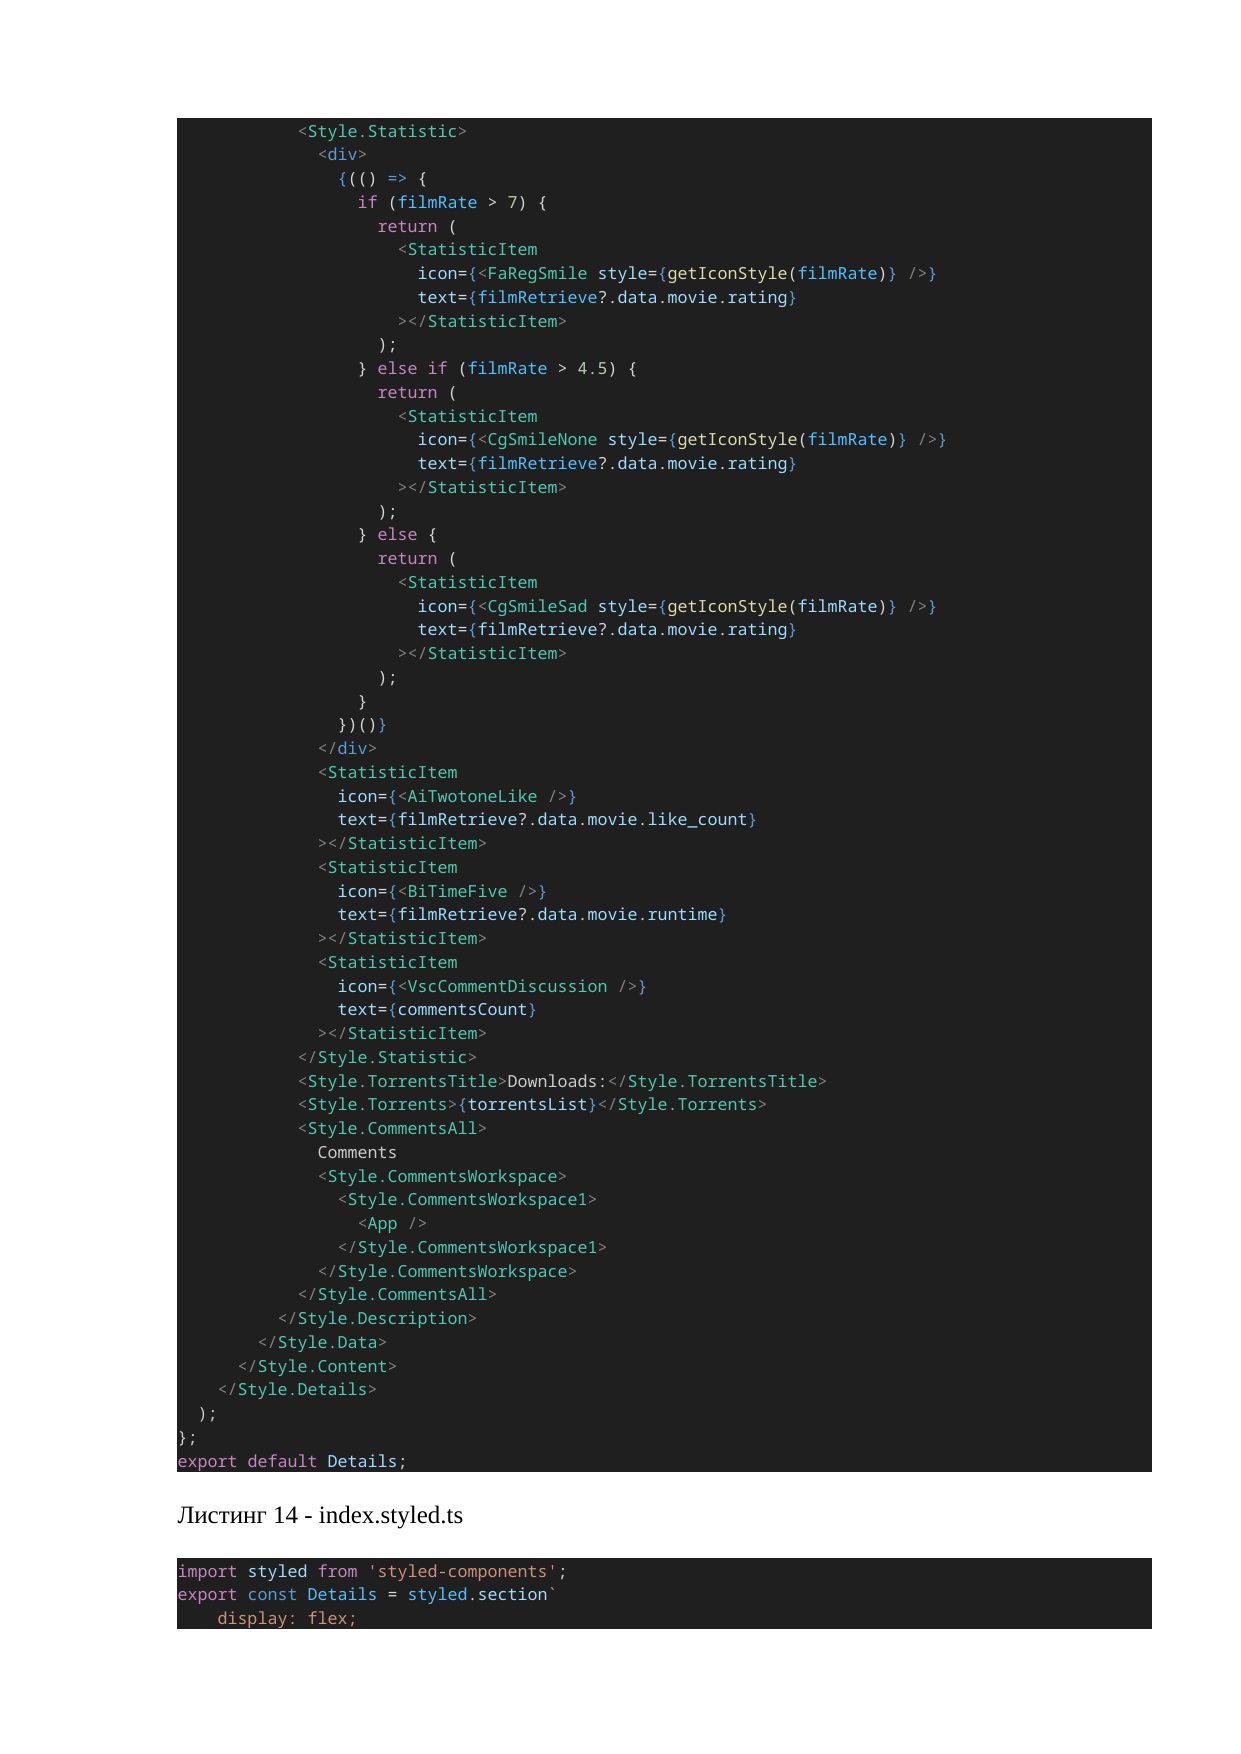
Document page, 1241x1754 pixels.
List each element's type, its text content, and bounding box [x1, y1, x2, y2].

text } [177, 688, 1152, 712]
text <Style.Statistic> [177, 118, 1152, 142]
text <App /> [177, 1211, 1152, 1234]
text </Style.CommentsAll> [177, 1282, 1152, 1306]
text </Style.Data> [177, 1329, 1152, 1353]
text ></StatisticItem> [177, 831, 1152, 854]
text ); [177, 1401, 1152, 1424]
text export default Details; [177, 1448, 1152, 1472]
text ); [177, 498, 1152, 522]
text </Style.Statistic> [177, 1044, 1152, 1068]
text <Style.CommentsWorkspace1> [177, 1187, 1152, 1211]
text </Style.CommentsWorkspace1> [177, 1234, 1152, 1258]
text text={filmRetrieve?.data.movie.like_count} [177, 807, 1152, 831]
text <Style.CommentsAll> [177, 1116, 1152, 1139]
text <StatisticItem [177, 854, 1152, 878]
text icon={<VscCommentDiscussion />} [177, 973, 1152, 997]
text return ( [177, 546, 1152, 569]
text </Style.Content> [177, 1353, 1152, 1377]
text <Style.CommentsWorkspace> [177, 1163, 1152, 1187]
text </Style.CommentsWorkspace> [177, 1258, 1152, 1282]
text display: flex; [177, 1606, 1152, 1629]
text import styled from 'styled-components'; [177, 1558, 1152, 1582]
text text={commentsCount} [177, 997, 1152, 1021]
text text={filmRetrieve?.data.movie.rating} [177, 284, 1152, 308]
text text={filmRetrieve?.data.movie.runtime} [177, 902, 1152, 926]
text ></StatisticItem> [177, 1021, 1152, 1044]
text Comments [177, 1139, 1152, 1163]
text <StatisticItem [177, 569, 1152, 593]
text </div> [177, 736, 1152, 759]
text ); [177, 332, 1152, 356]
text <Style.TorrentsTitle>Downloads:</Style.TorrentsTitle> [177, 1068, 1152, 1092]
text icon={<CgSmileSad style={getIconStyle(filmRate)} />} [177, 593, 1152, 617]
text icon={<AiTwotoneLike />} [177, 783, 1152, 807]
text ></StatisticItem> [177, 474, 1152, 498]
text icon={<FaRegSmile style={getIconStyle(filmRate)} />} [177, 261, 1152, 284]
text icon={<CgSmileNone style={getIconStyle(filmRate)} />} [177, 427, 1152, 451]
text return ( [177, 213, 1152, 237]
text <Style.Torrents>{torrentsList}</Style.Torrents> [177, 1092, 1152, 1116]
text if (filmRate > 7) { [177, 189, 1152, 213]
text <div> [177, 142, 1152, 166]
text ></StatisticItem> [177, 308, 1152, 332]
text ></StatisticItem> [177, 926, 1152, 949]
text export const Details = styled.section` [177, 1582, 1152, 1606]
text <StatisticItem [177, 759, 1152, 783]
text })()} [177, 712, 1152, 736]
text </Style.Description> [177, 1306, 1152, 1329]
text <StatisticItem [177, 237, 1152, 261]
text <StatisticItem [177, 403, 1152, 427]
text ></StatisticItem> [177, 641, 1152, 664]
text text={filmRetrieve?.data.movie.rating} [177, 617, 1152, 641]
text Листинг 14 - index.styled.ts [177, 1501, 1152, 1558]
text ); [177, 664, 1152, 688]
text icon={<BiTimeFive />} [177, 878, 1152, 902]
text } else if (filmRate > 4.5) { [177, 356, 1152, 379]
text text={filmRetrieve?.data.movie.rating} [177, 451, 1152, 474]
text return ( [177, 379, 1152, 403]
text <StatisticItem [177, 949, 1152, 973]
text {(() => { [177, 166, 1152, 189]
text }; [177, 1424, 1152, 1448]
text </Style.Details> [177, 1377, 1152, 1401]
text } else { [177, 522, 1152, 546]
